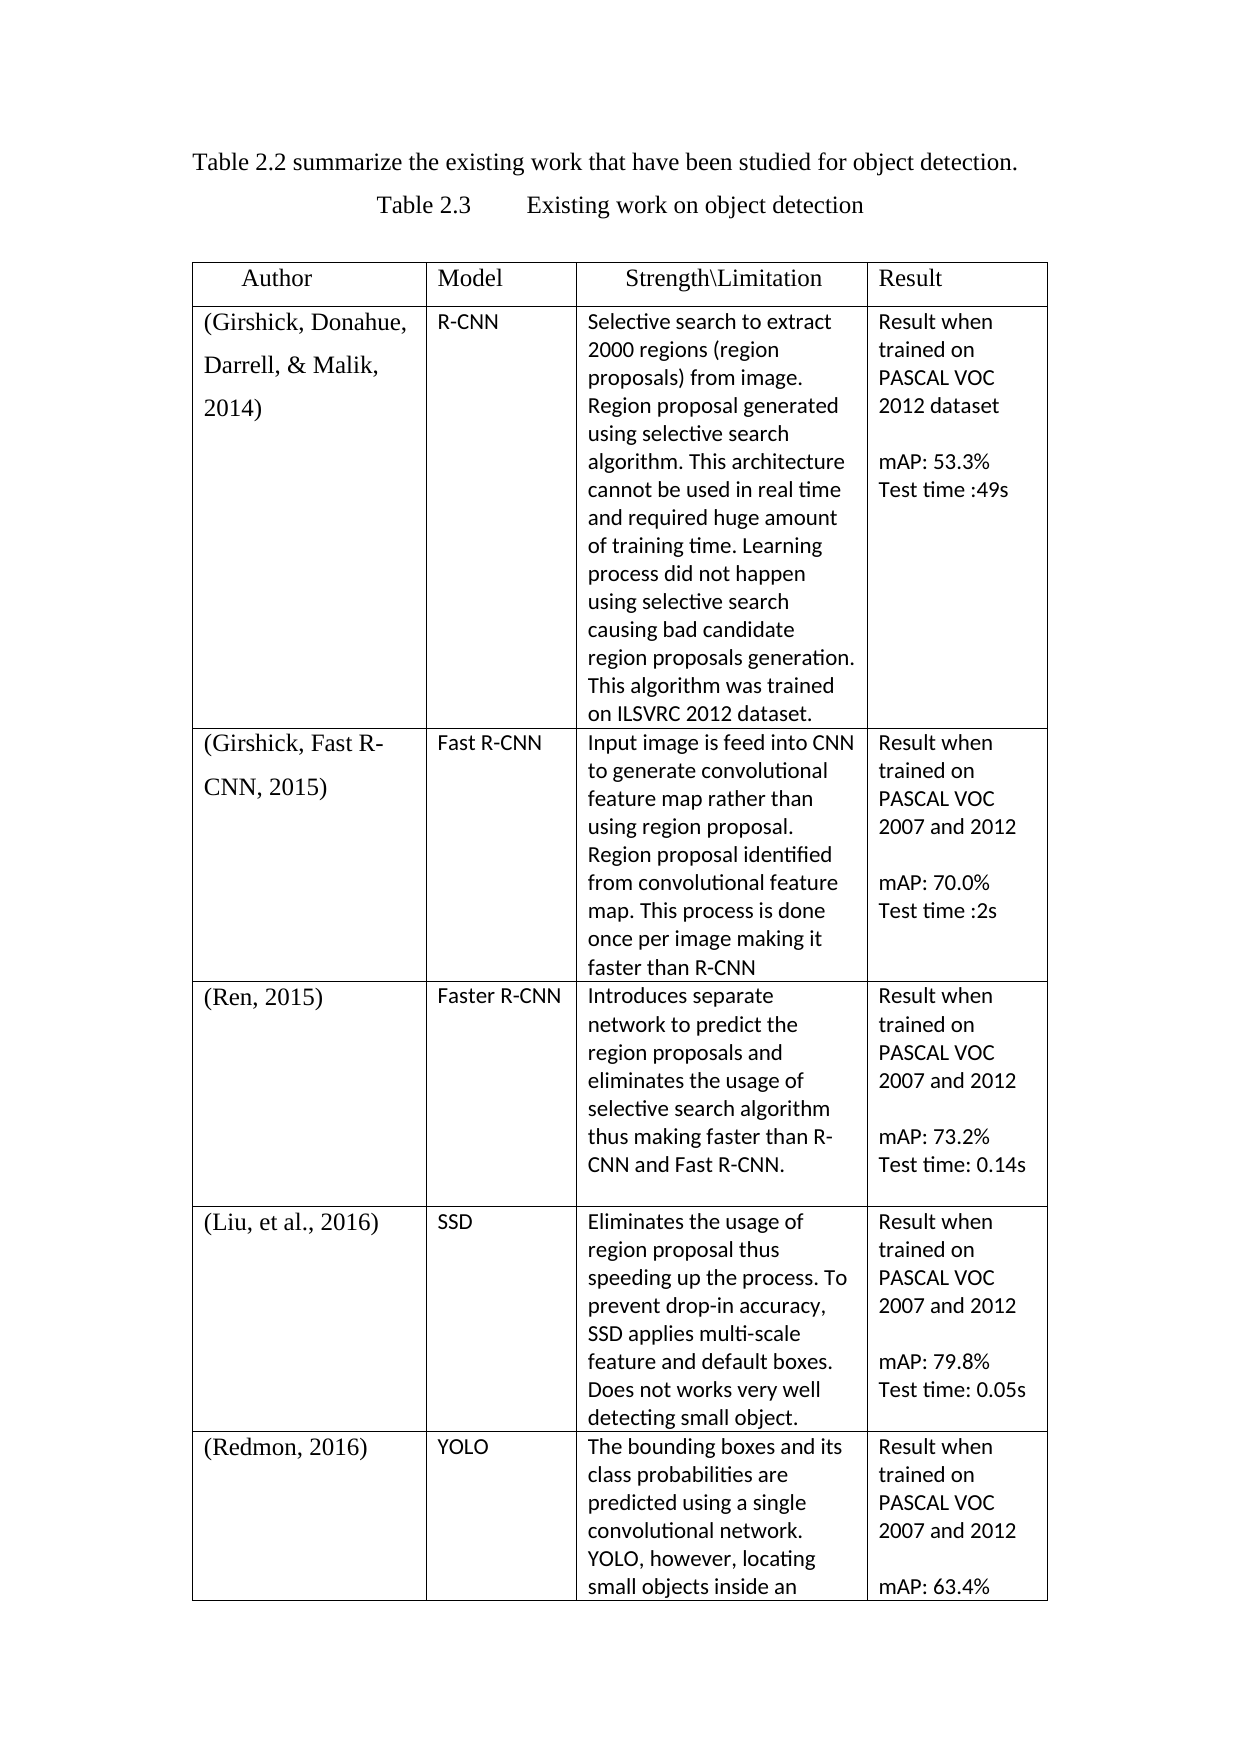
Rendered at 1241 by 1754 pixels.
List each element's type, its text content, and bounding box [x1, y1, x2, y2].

table_cell Introduces separate network to predict the region proposals and eliminates the usage of selective search algorithm thus making faster than R-CNN and Fast R-CNN. [577, 982, 867, 1206]
table_cell Faster R-CNN [427, 982, 576, 1206]
table_header Model [427, 263, 576, 306]
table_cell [868, 1432, 1047, 1600]
table_cell Fast R-CNN [427, 729, 576, 981]
table_cell Result when trained on PASCAL VOC 2012 dataset mAP: 53.3% Test time :49s [868, 307, 1047, 727]
table_cell Result when trained on PASCAL VOC 2007 and 2012 mAP: 70.0% Test time :2s [868, 729, 1047, 981]
table_header Author [193, 263, 426, 306]
table_header Strength\Limitation [577, 263, 867, 306]
table_cell Selective search to extract 2000 regions (region proposals) from image. Region proposal generated using selective search algorithm. This architecture cannot be used in real time and required huge amount of training time. Learning process did not happen using selective search causing bad candidate region proposals generation. This algorithm was trained on ILSVRC 2012 dataset. [577, 307, 867, 727]
table_cell [193, 982, 426, 1206]
table_cell YOLO [427, 1432, 576, 1600]
table_cell [193, 1432, 426, 1600]
table_header Result [868, 263, 1047, 306]
table_cell [193, 307, 426, 727]
text Table 2.2 summarize the existing work that have been studied for object detection. [192, 147, 1048, 176]
table_cell Input image is feed into CNN to generate convolutional feature map rather than using region proposal. Region proposal identified from convolutional feature map. This process is done once per image making it faster than R-CNN [577, 729, 867, 981]
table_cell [577, 1432, 867, 1600]
table_cell Result when trained on PASCAL VOC 2007 and 2012 mAP: 73.2% Test time: 0.14s [868, 982, 1047, 1206]
table_cell Eliminates the usage of region proposal thus speeding up the process. To prevent drop-in accuracy, SSD applies multi-scale feature and default boxes. Does not works very well detecting small object. [577, 1207, 867, 1431]
table_cell SSD [427, 1207, 576, 1431]
table_cell [193, 729, 426, 981]
table_cell Result when trained on PASCAL VOC 2007 and 2012 mAP: 79.8% Test time: 0.05s [868, 1207, 1047, 1431]
table_cell [193, 1207, 426, 1431]
table_cell R-CNN [427, 307, 576, 727]
